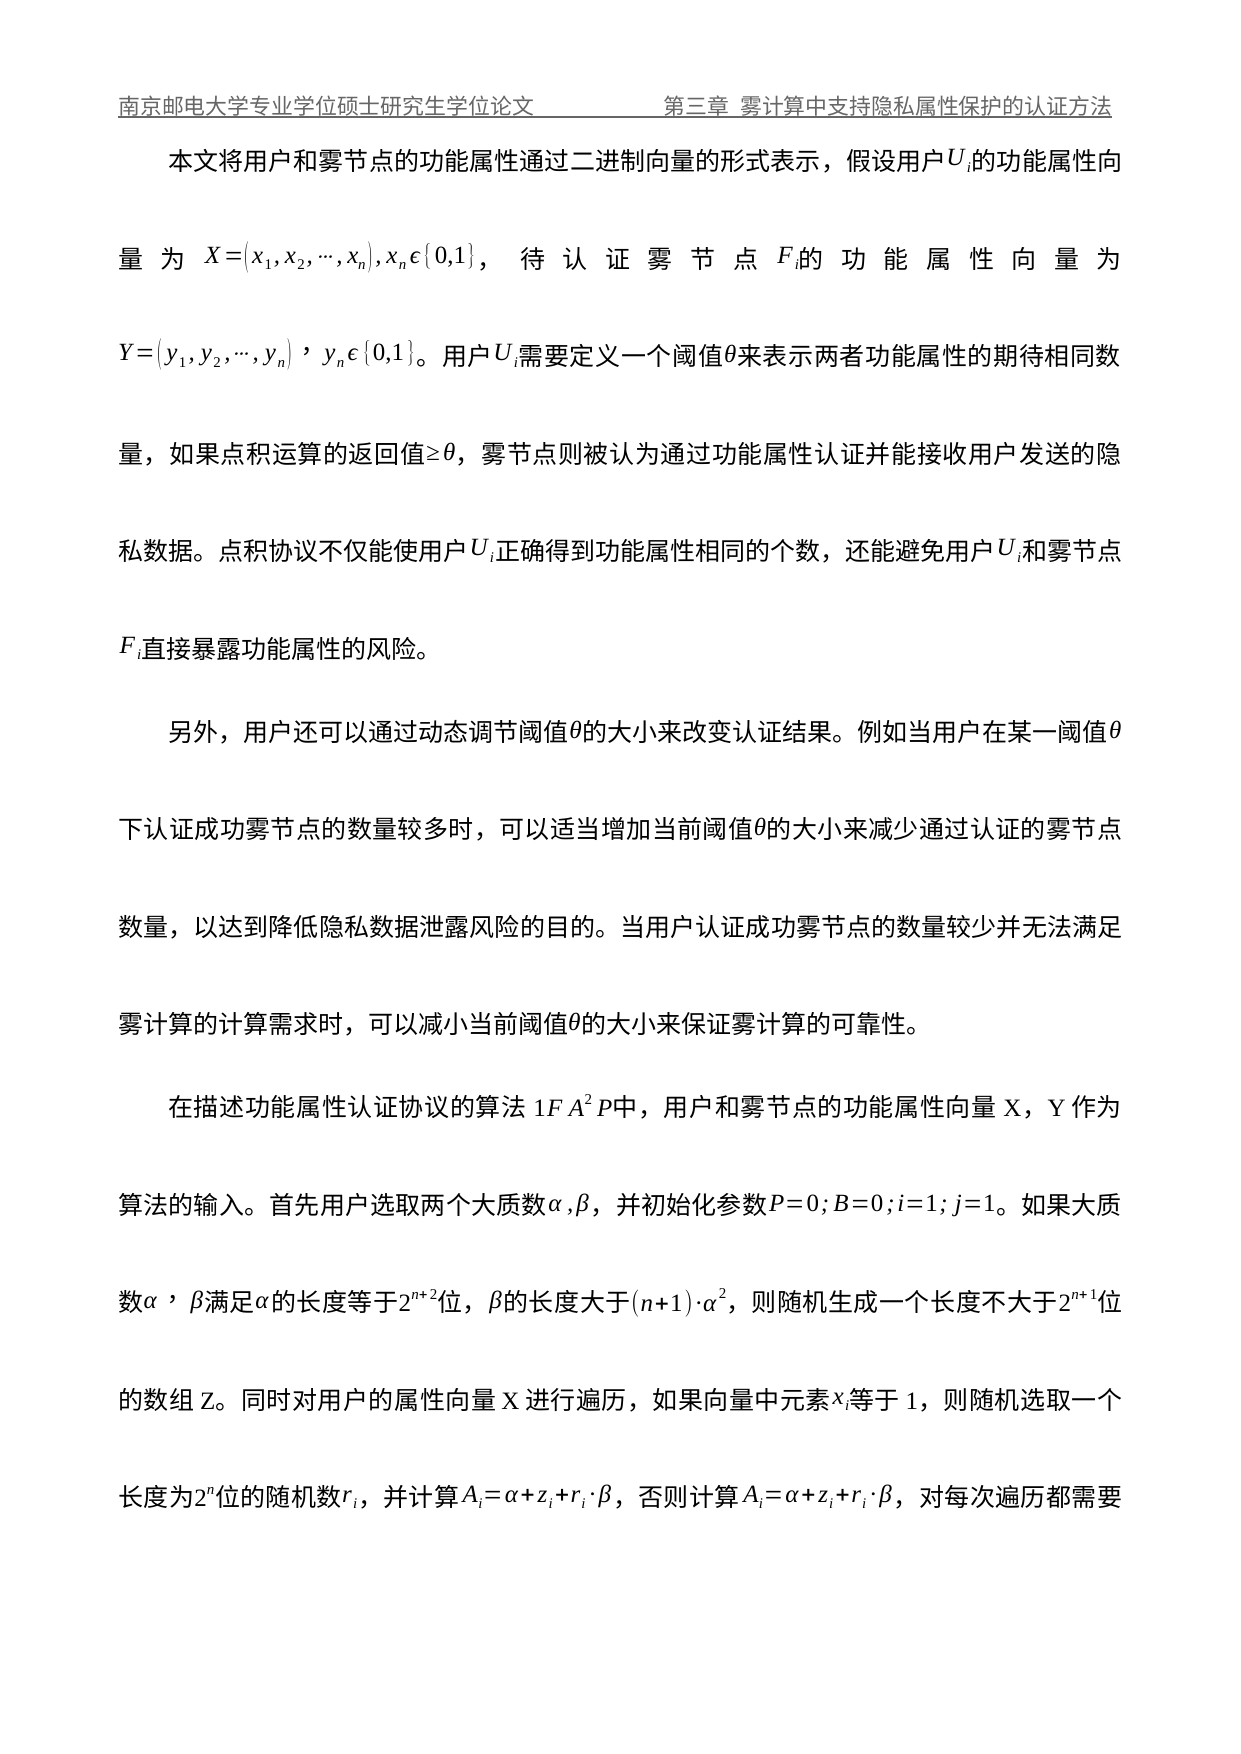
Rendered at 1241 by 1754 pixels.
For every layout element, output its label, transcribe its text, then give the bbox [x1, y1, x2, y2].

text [118, 1073, 1122, 1528]
text 本文将用户和雾节点的功能属性通过二进制向量的形式表示，假设用户的功能属性向量为，待认证雾节点的功能属性向量为。用户需要定义一个阈值来表示两者功能属性的期待相同数量，如果点积运算的返回值，雾节点则被认为通过功能属性认证并能接收用户发送的隐私数据。点积协议不仅能使用户正确得到功能属性相同的个数，还能避免用户和雾节点直接暴露功能属性的风险。 [118, 127, 1122, 680]
text 另外，用户还可以通过动态调节阈值的大小来改变认证结果。例如当用户在某一阈值下认证成功雾节点的数量较多时，可以适当增加当前阈值的大小来减少通过认证的雾节点数量，以达到降低隐私数据泄露风险的目的。当用户认证成功雾节点的数量较少并无法满足雾计算的计算需求时，可以减小当前阈值的大小来保证雾计算的可靠性。 [118, 698, 1122, 1055]
